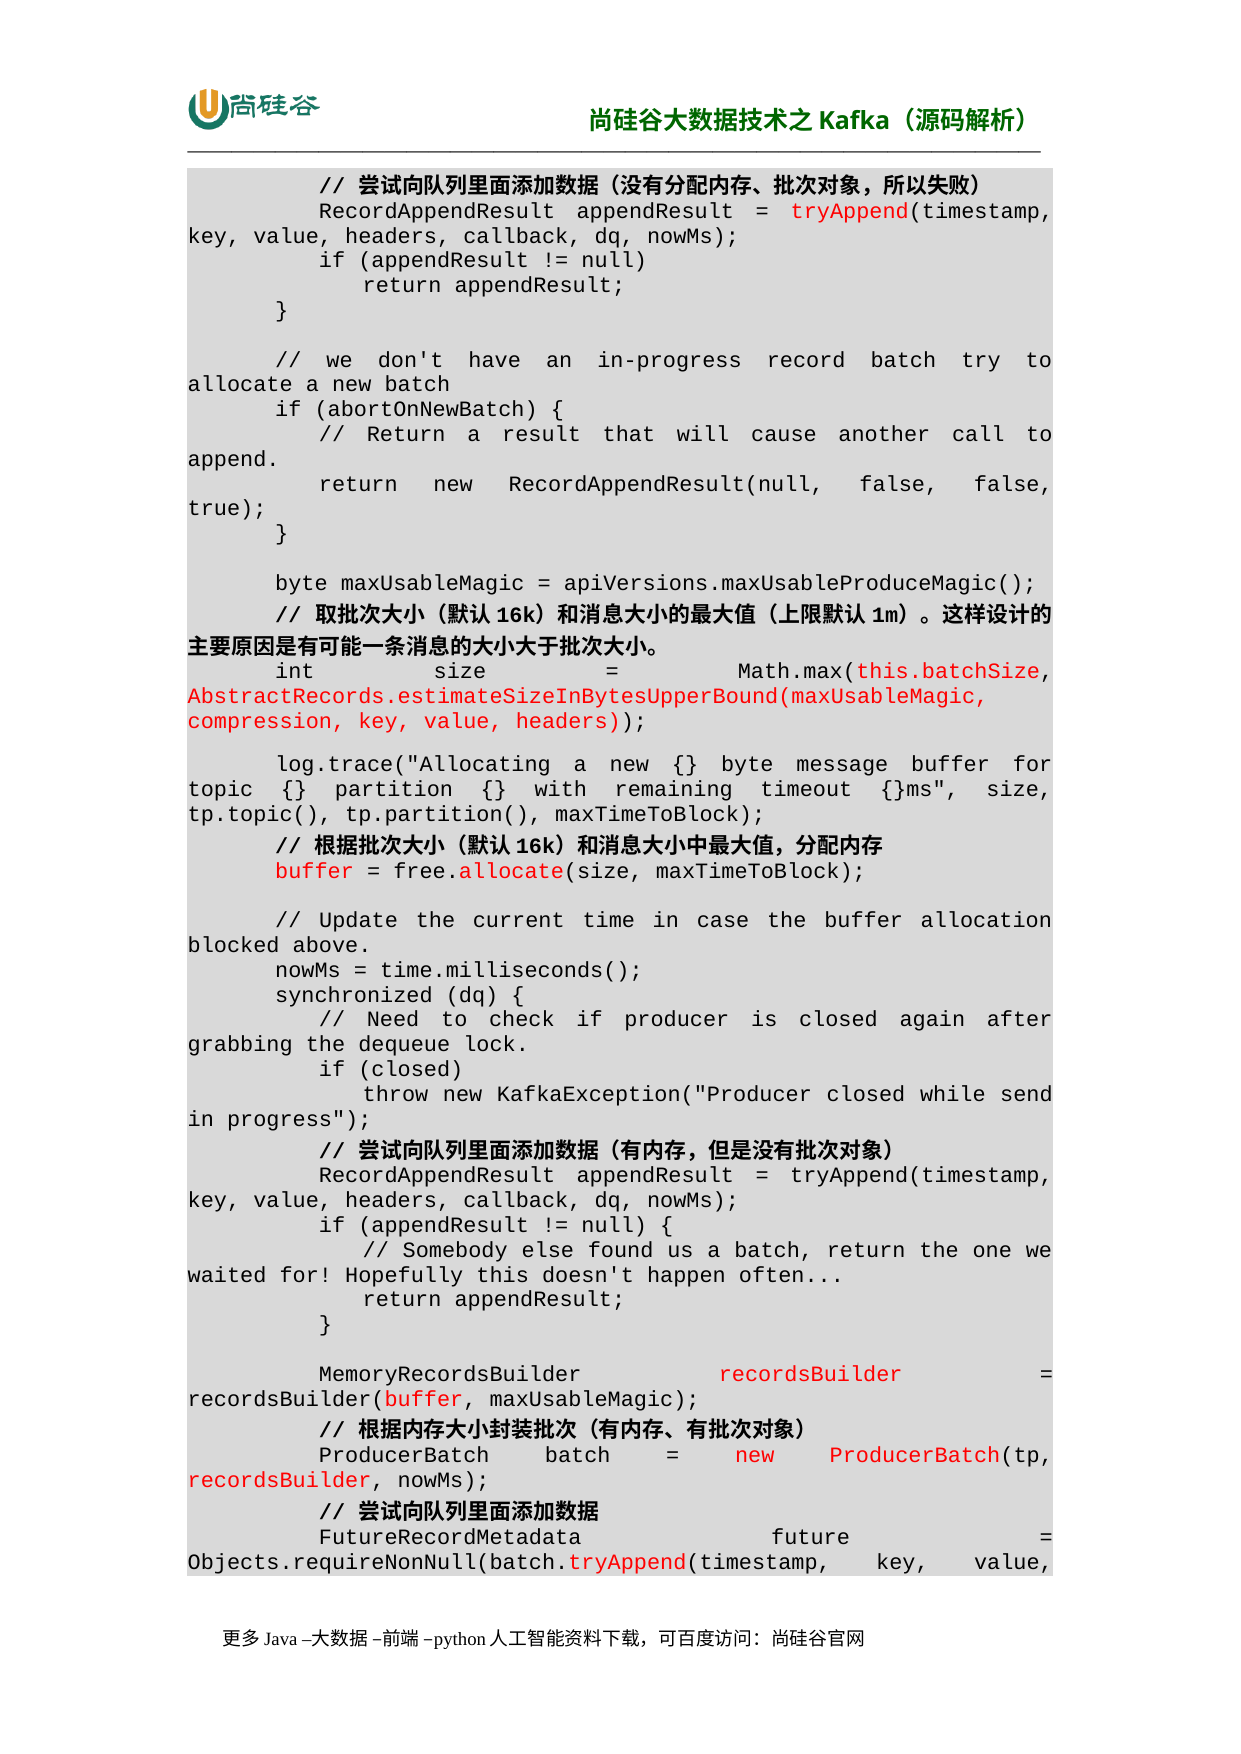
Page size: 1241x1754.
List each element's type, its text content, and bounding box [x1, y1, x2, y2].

text log.trace("Allocating a new {} byte message buffer for topic {} partition {} with remaining timeout {}ms", size, tp.topic(), tp.partition(), maxTimeToBlock); [187, 753, 1053, 828]
text if (appendResult != null) { [187, 1214, 1053, 1239]
text RecordAppendResult appendResult = tryAppend(timestamp, key, value, headers, callback, dq, nowMs); [187, 1164, 1053, 1214]
text // Need to check if producer is closed again after grabbing the dequeue lock. [187, 1009, 1053, 1058]
text } [187, 522, 1053, 547]
text MemoryRecordsBuilder recordsBuilder = recordsBuilder(buffer, maxUsableMagic); [187, 1363, 1053, 1412]
text if (abortOnNewBatch) { [187, 398, 1053, 423]
text int size = Math.max(this.batchSize, AbstractRecords.estimateSizeInBytesUpperBound(maxUsableMagic, compression, key, value, headers)); [187, 660, 1053, 735]
text // Somebody else found us a batch, return the one we waited for! Hopefully this doesn't happen often... [187, 1239, 1053, 1288]
text ProducerBatch batch = new ProducerBatch(tp, recordsBuilder, nowMs); [187, 1444, 1053, 1494]
text byte maxUsableMagic = apiVersions.maxUsableProduceMagic(); [187, 572, 1053, 597]
text if (closed) [187, 1058, 1053, 1083]
text // 尝试向队列里面添加数据 [187, 1494, 1053, 1526]
text buffer = free.allocate(size, maxTimeToBlock); [187, 860, 1053, 885]
text // Return a result that will cause another call to append. [187, 423, 1053, 473]
text // 取批次大小（默认16k）和消息大小的最大值（上限默认1m）。这样设计的主要原因是有可能一条消息的大小大于批次大小。 [187, 597, 1053, 660]
text // 尝试向队列里面添加数据（有内存，但是没有批次对象） [187, 1133, 1053, 1164]
text } [187, 1313, 1053, 1338]
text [187, 1526, 1053, 1576]
picture [187, 88, 320, 130]
text // 根据批次大小（默认16k）和消息大小中最大值，分配内存 [187, 828, 1053, 860]
text return appendResult; [187, 1288, 1053, 1313]
text // we don't have an in-progress record batch try to allocate a new batch [187, 349, 1053, 398]
text return new RecordAppendResult(null, false, false, true); [187, 473, 1053, 522]
text throw new KafkaException("Producer closed while send in progress"); [187, 1083, 1053, 1133]
text // 尝试向队列里面添加数据（没有分配内存、批次对象，所以失败） [187, 168, 1053, 200]
text synchronized (dq) { [187, 984, 1053, 1009]
text } [187, 299, 1053, 324]
text nowMs = time.milliseconds(); [187, 959, 1053, 984]
text return appendResult; [187, 274, 1053, 299]
text RecordAppendResult appendResult = tryAppend(timestamp, key, value, headers, callback, dq, nowMs); [187, 200, 1053, 249]
text // Update the current time in case the buffer allocation blocked above. [187, 909, 1053, 959]
text // 根据内存大小封装批次（有内存、有批次对象） [187, 1412, 1053, 1444]
text if (appendResult != null) [187, 249, 1053, 274]
